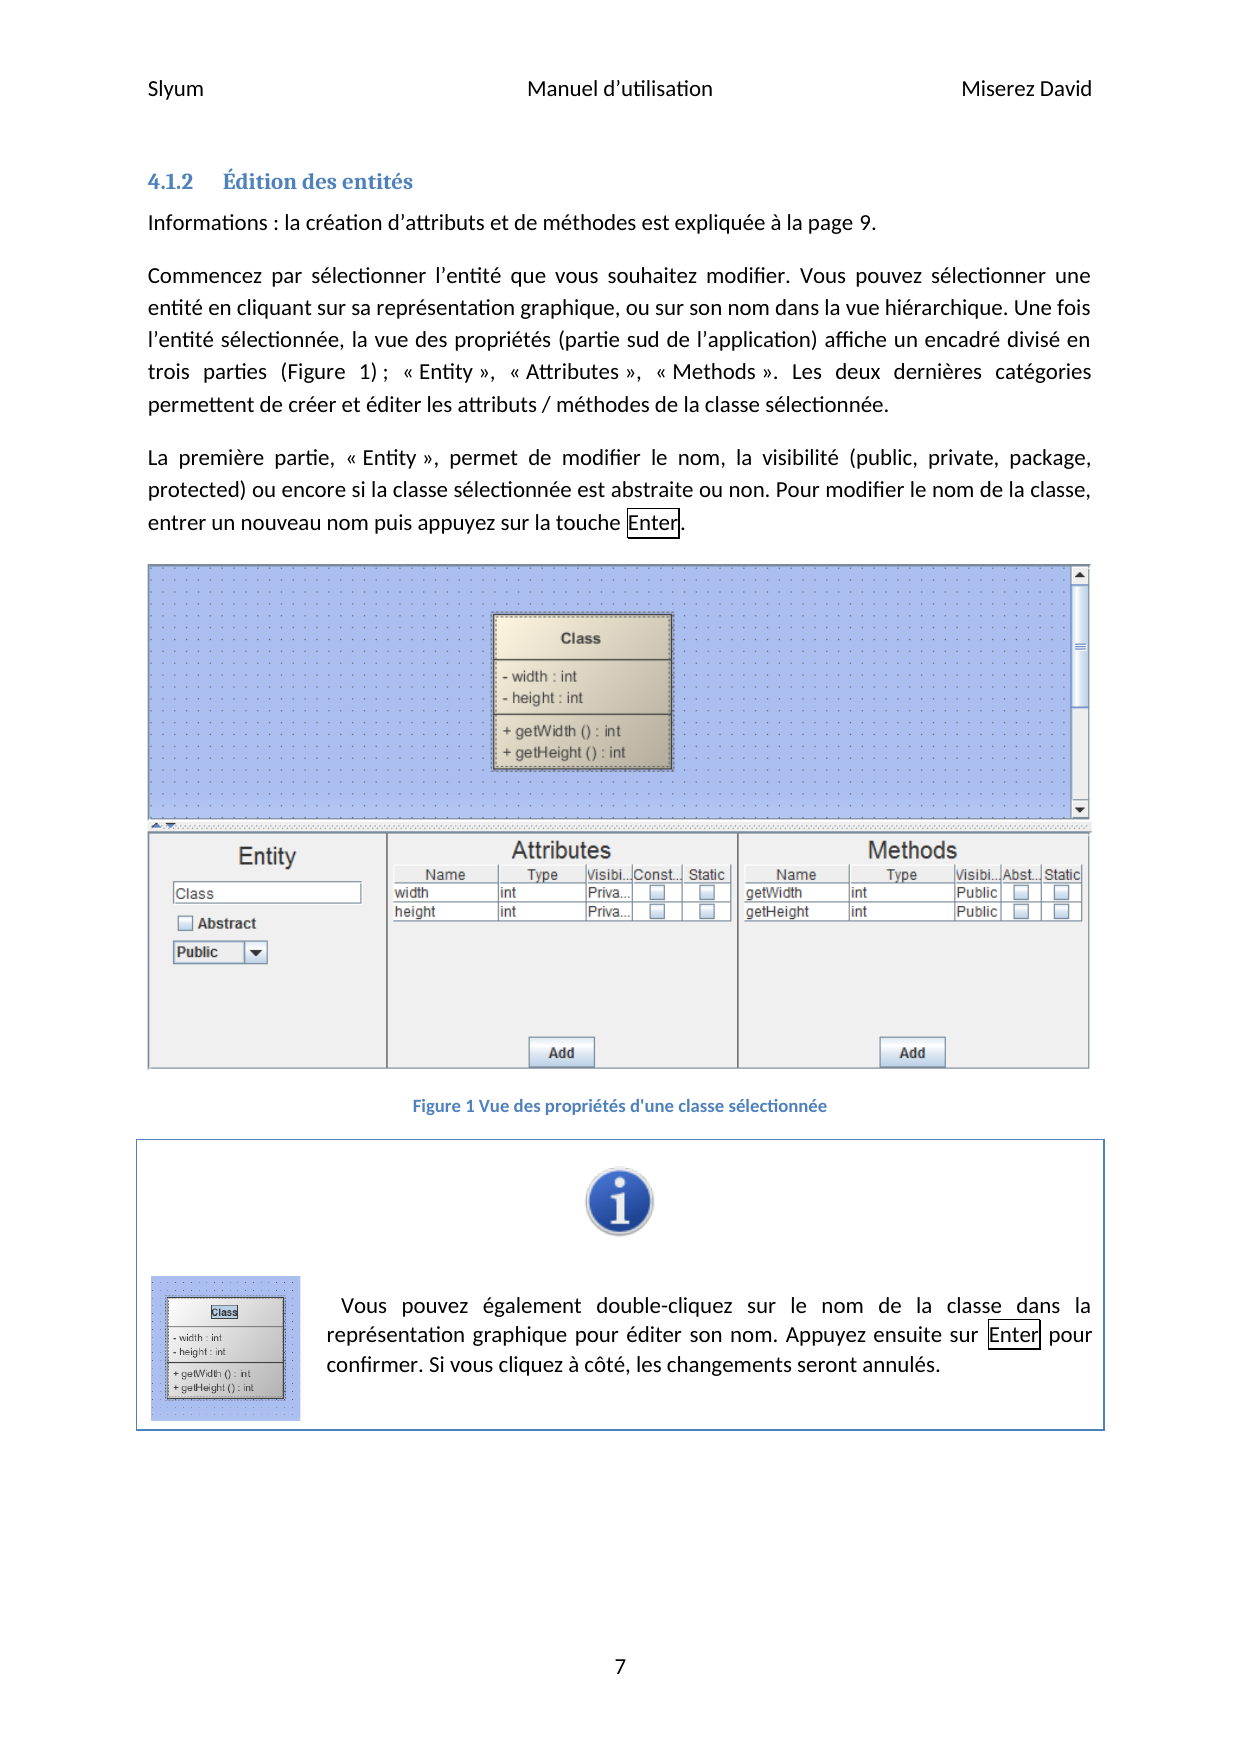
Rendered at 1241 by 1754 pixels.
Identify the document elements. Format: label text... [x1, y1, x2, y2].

text Commencez par sélectionner l’entité que vous souhaitez modifier. Vous pouvez sélectionner une entité en cliquant sur sa représentation graphique, ou sur son nom dans la vue hiérarchique. Une fois l’entité sélectionnée, la vue des propriétés (partie sud de l’application) affiche un encadré divisé en trois parties (Figure 1) ; « Entity », « Attributes », « Methods ». Les deux dernières catégories permettent de créer et éditer les attributs / méthodes de la classe sélectionnée. [148, 261, 1093, 418]
table_cell [137, 1240, 315, 1429]
subtitle Édition des entités [148, 168, 1093, 195]
picture [582, 1165, 658, 1240]
table_header [137, 1140, 1103, 1240]
picture [147, 564, 1093, 1070]
table_cell Vous pouvez également double-cliquez sur le nom de la classe dans la représentation graphique pour éditer son nom. Appuyez ensuite sur Enter pour confirmer. Si vous cliquez à côté, les changements seront annulés. [315, 1240, 1103, 1429]
text La première partie, « Entity », permet de modifier le nom, la visibilité (public, private, package, protected) ou encore si la classe sélectionnée est abstraite ou non. Pour modifier le nom de la classe, entrer un nouveau nom puis appuyez sur la touche Enter. [148, 443, 1093, 539]
picture [151, 1276, 301, 1421]
text Informations : la création d’attributs et de méthodes est expliquée à la page 9. [148, 208, 1093, 236]
